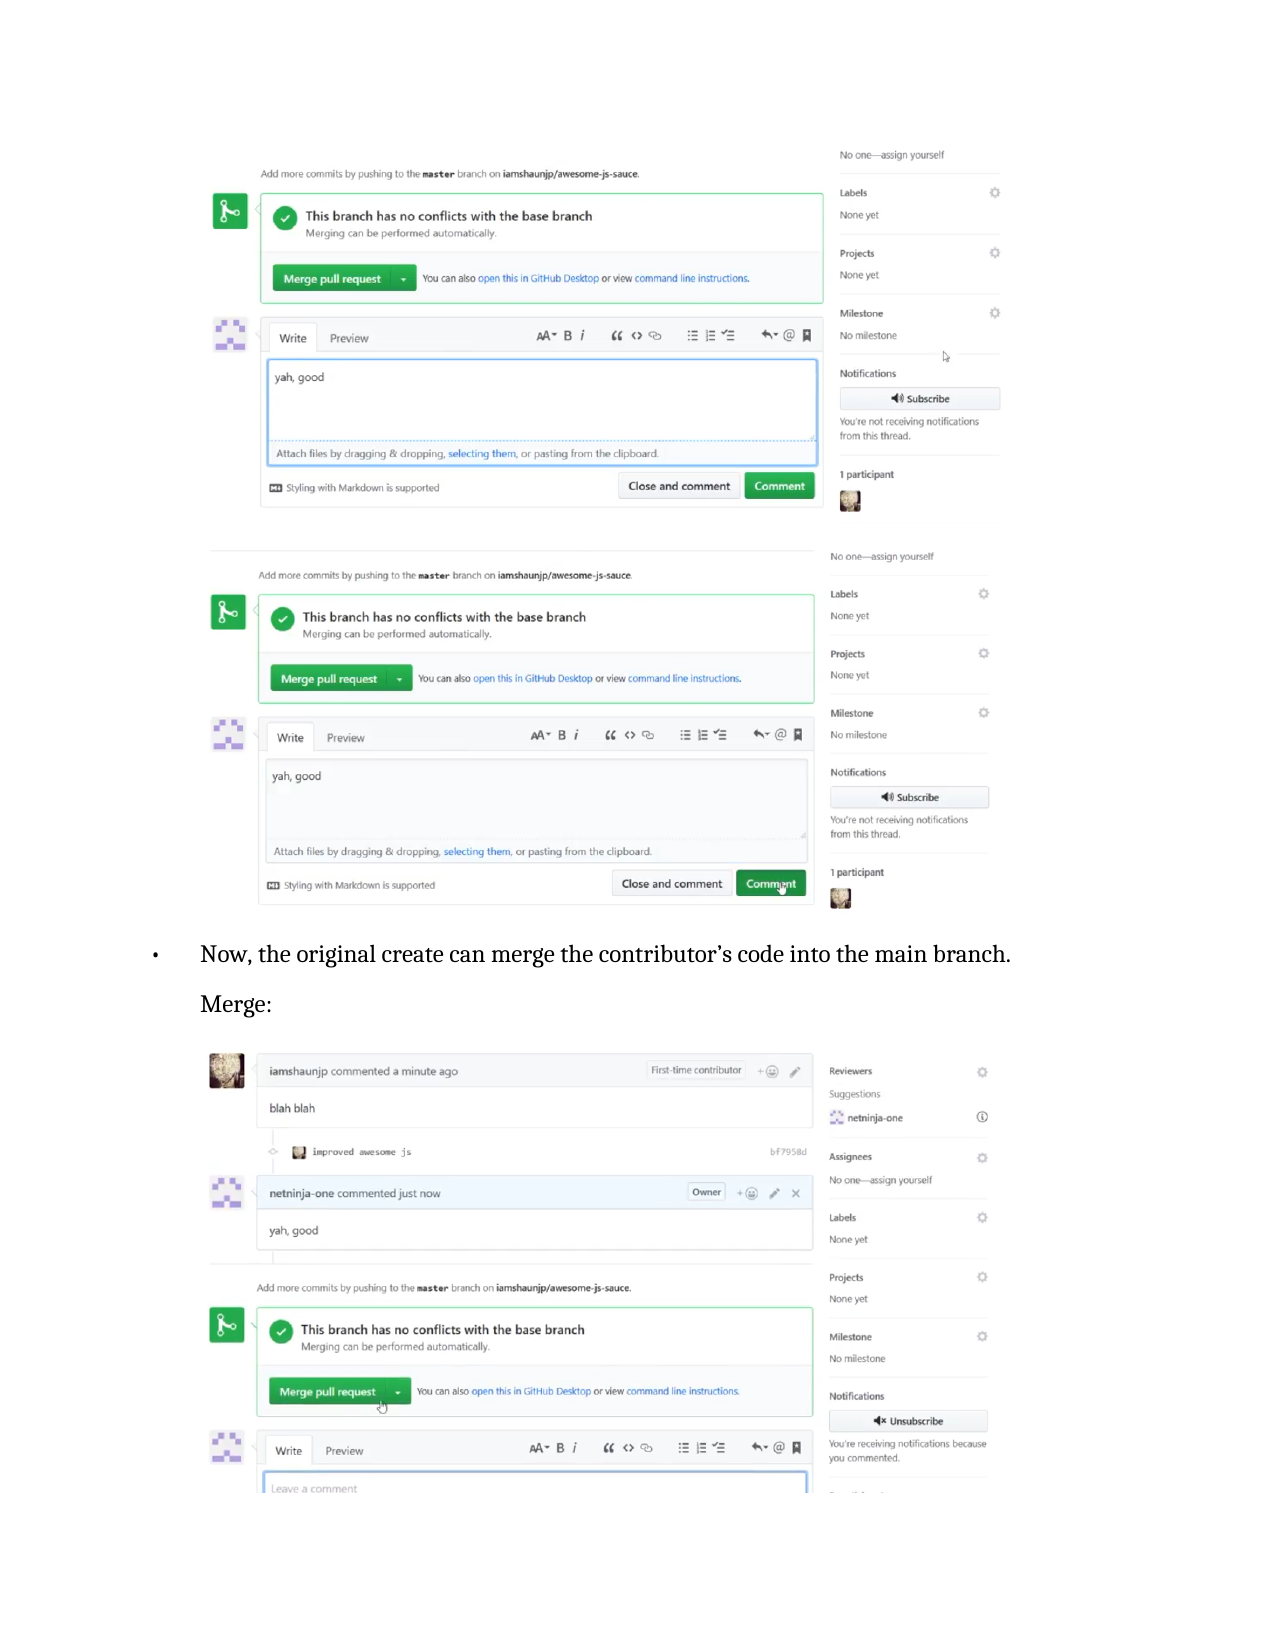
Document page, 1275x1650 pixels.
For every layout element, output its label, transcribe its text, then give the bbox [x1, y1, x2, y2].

list Merge: [150, 990, 1125, 1019]
picture [200, 1039, 1075, 1493]
list Now, the original create can merge the contributor’s code into the main branch. [150, 940, 1125, 969]
picture [200, 150, 1075, 523]
picture [200, 550, 1075, 914]
